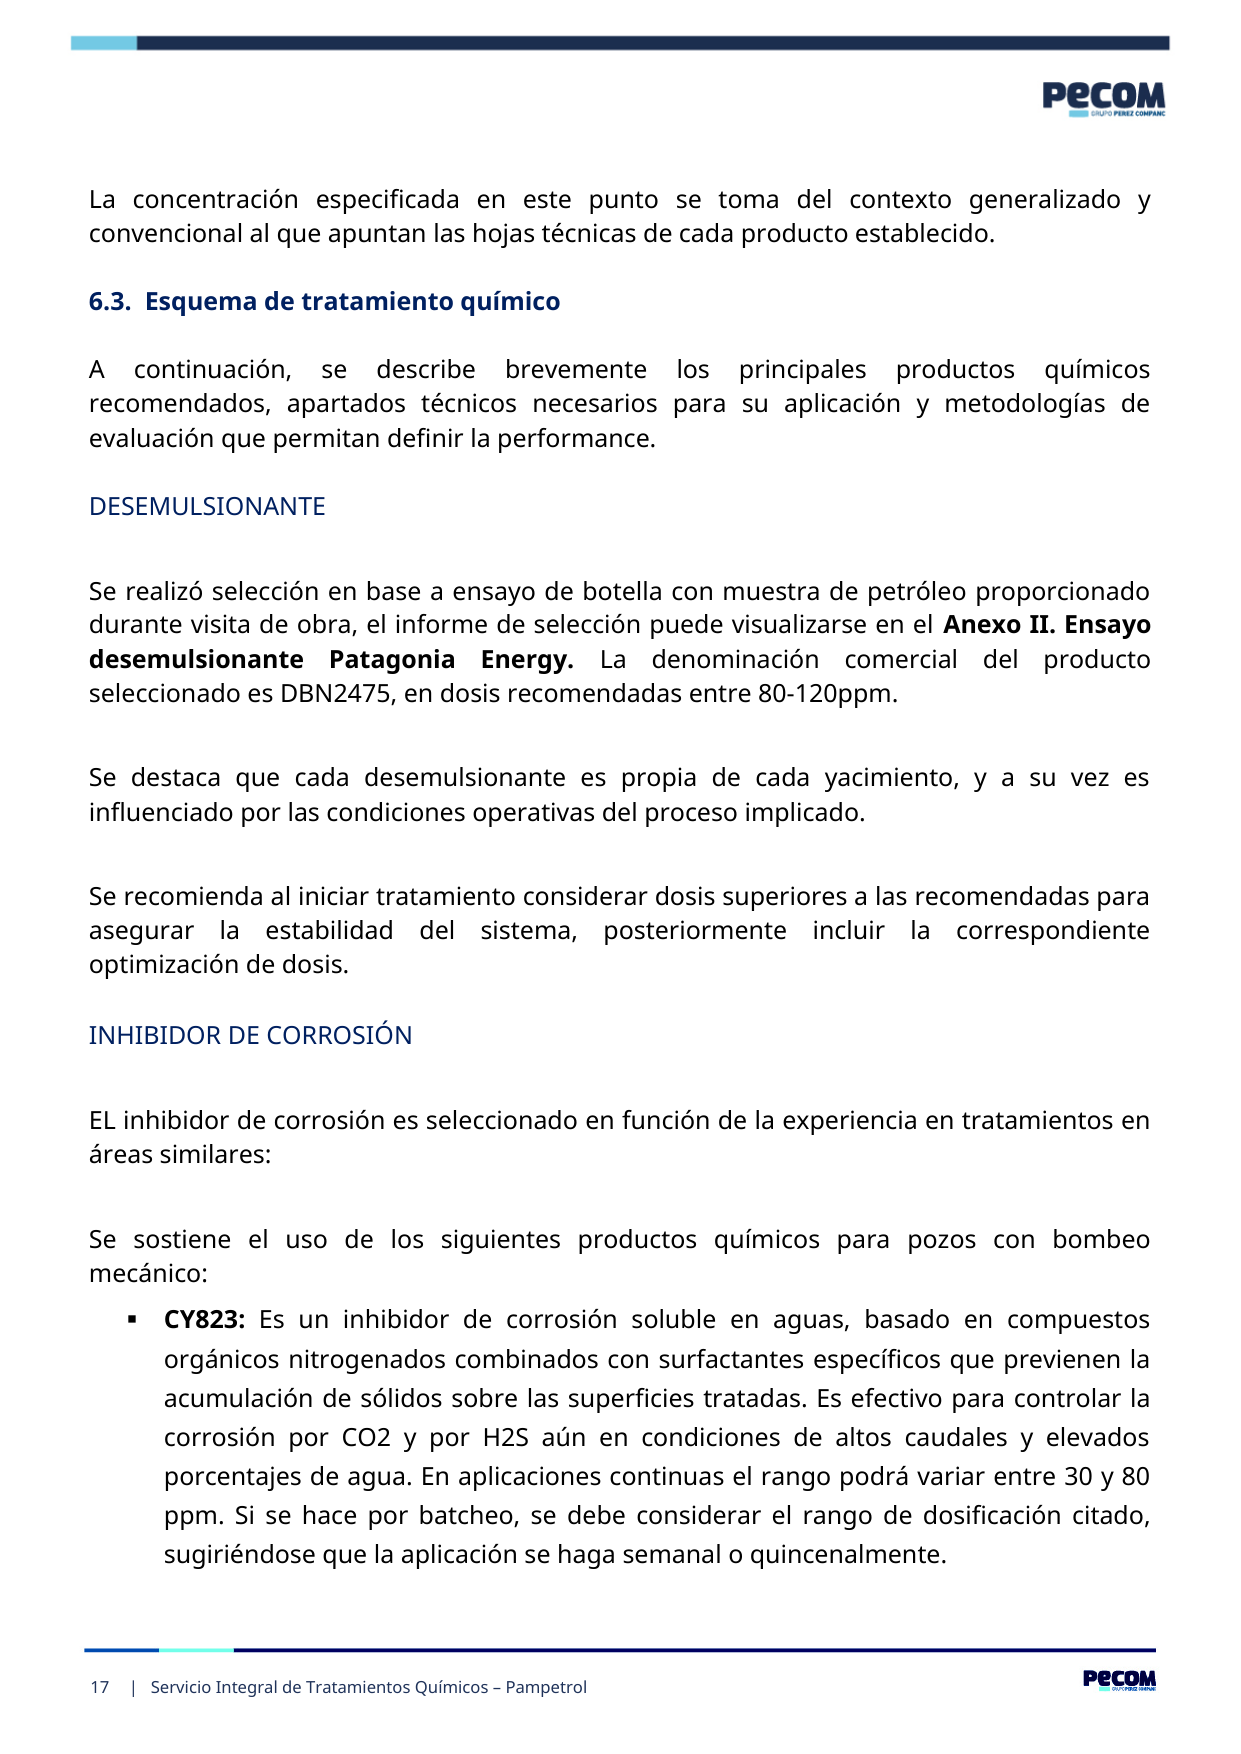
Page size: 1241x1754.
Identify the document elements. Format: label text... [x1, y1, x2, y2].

text La concentración especificada en este punto se toma del contexto generalizado y convencional al que apuntan las hojas técnicas de cada producto establecido. [89, 182, 1152, 250]
picture [0, 0, 1240, 1741]
text Se destaca que cada desemulsionante es propia de cada yacimiento, y a su vez es influenciado por las condiciones operativas del proceso implicado. [89, 760, 1152, 828]
list CY823: Es un inhibidor de corrosión soluble en aguas, basado en compuestos orgánicos nitrogenados combinados con surfactantes específicos que previenen la acumulación de sólidos sobre las superficies tratadas. Es efectivo para controlar la corrosión por CO2 y por H2S aún en condiciones de altos caudales y elevados porcentajes de agua. En aplicaciones continuas el rango podrá variar entre 30 y 80 ppm. Si se hace por batcheo, se debe considerar el rango de dosificación citado, sugiriéndose que la aplicación se haga semanal o quincenalmente. [126, 1302, 1152, 1571]
text Se realizó selección en base a ensayo de botella con muestra de petróleo proporcionado durante visita de obra, el informe de selección puede visualizarse en el Anexo II. Ensayo desemulsionante Patagonia Energy. La denominación comercial del producto seleccionado es DBN2475, en dosis recomendadas entre 80-120ppm. [89, 573, 1152, 709]
text INHIBIDOR DE CORROSIÓN [89, 1018, 1152, 1052]
text A continuación, se describe brevemente los principales productos químicos recomendados, apartados técnicos necesarios para su aplicación y metodologías de evaluación que permitan definir la performance. [89, 352, 1152, 454]
text Se recomienda al iniciar tratamiento considerar dosis superiores a las recomendadas para asegurar la estabilidad del sistema, posteriormente incluir la correspondiente optimización de dosis. [89, 879, 1152, 981]
text 6.3. Esquema de tratamiento químico [89, 284, 1152, 318]
text EL inhibidor de corrosión es seleccionado en función de la experiencia en tratamientos en áreas similares: [89, 1103, 1152, 1171]
text DESEMULSIONANTE [89, 488, 1152, 522]
text Se sostiene el uso de los siguientes productos químicos para pozos con bombeo mecánico: [89, 1222, 1152, 1290]
